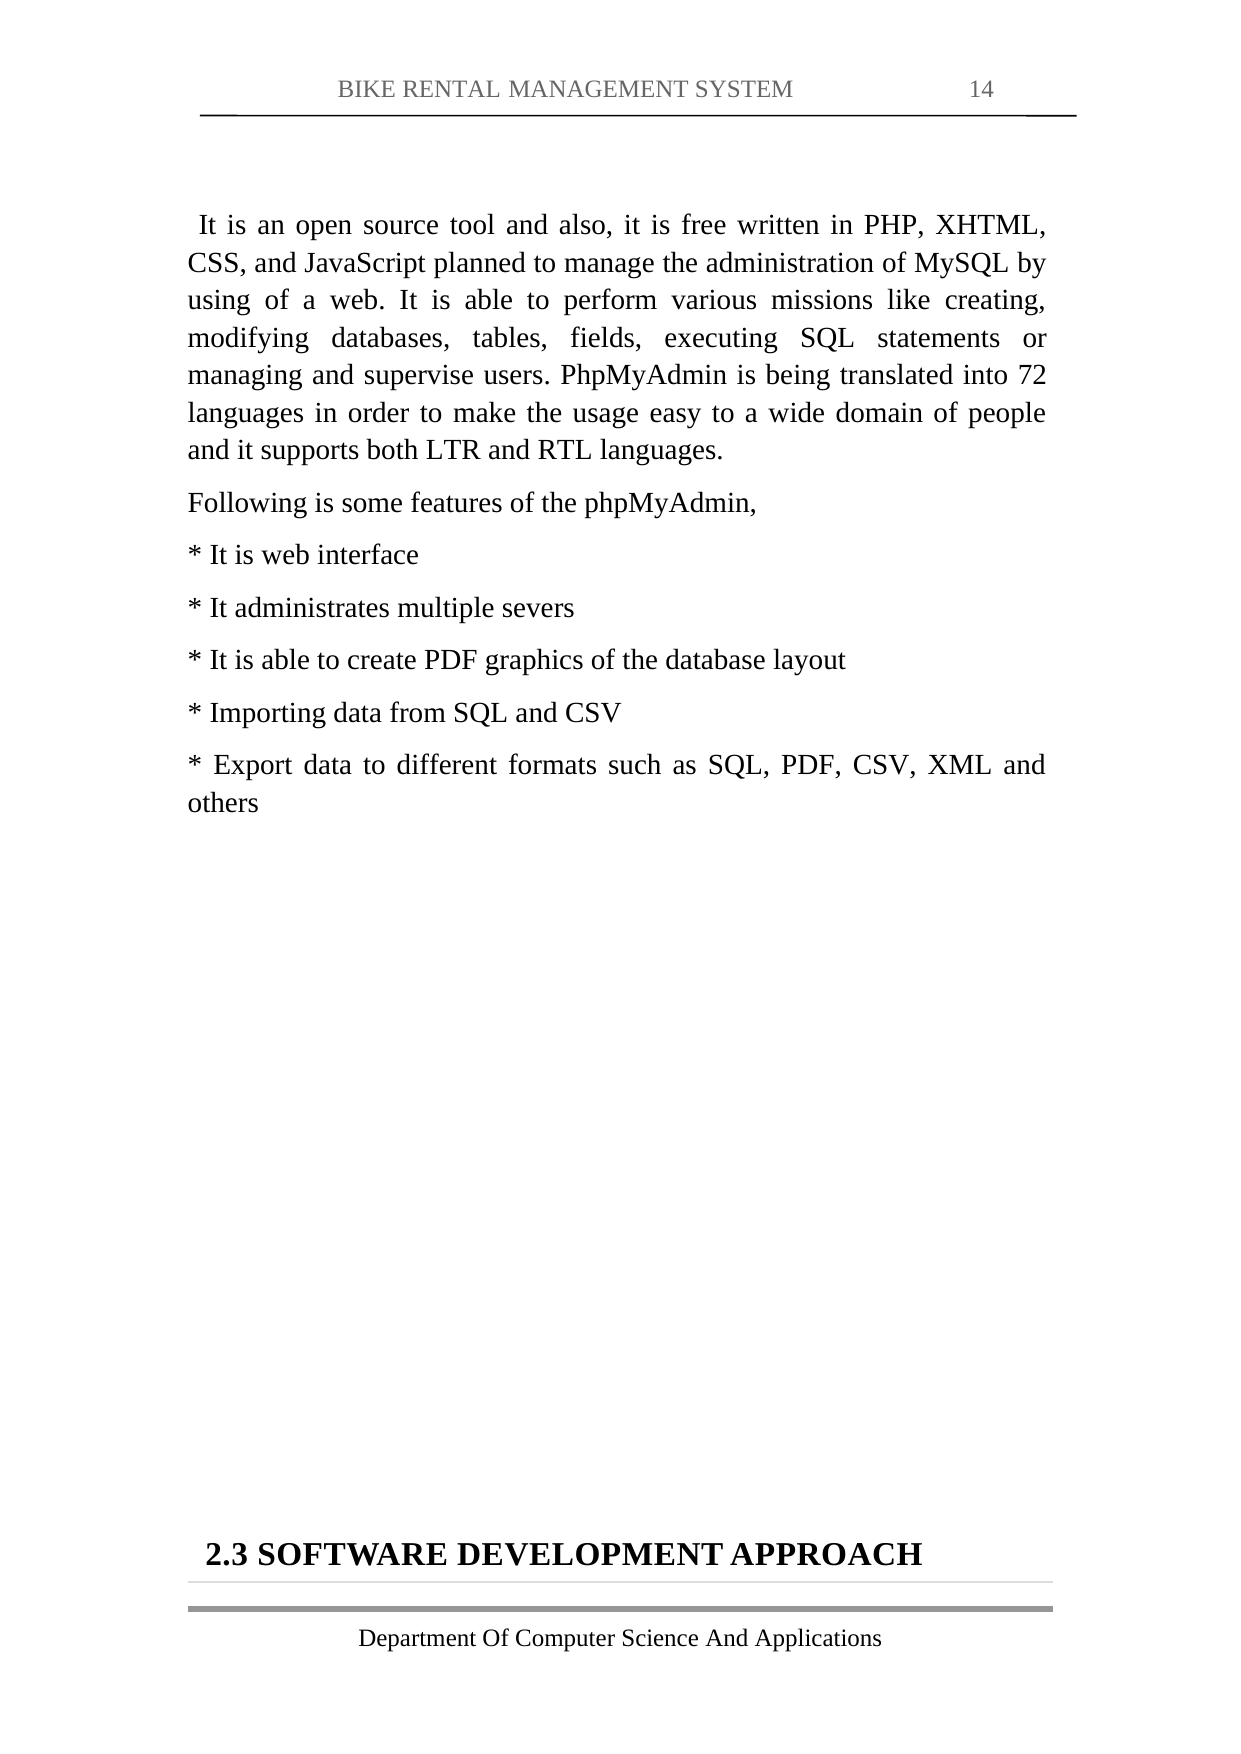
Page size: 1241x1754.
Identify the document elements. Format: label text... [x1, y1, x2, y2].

text * Export data to different formats such as SQL, PDF, CSV, XML and others [187, 743, 1048, 818]
text * It is web interface [187, 533, 1048, 571]
title 2.3 SOFTWARE DEVELOPMENT APPROACH [187, 1534, 1053, 1583]
text * Importing data from SQL and CSV [187, 691, 1048, 728]
text * It is able to create PDF graphics of the database layout [187, 638, 1048, 676]
text Following is some features of the phpMyAdmin, [187, 481, 1048, 518]
text It is an open source tool and also, it is free written in PHP, XHTML, CSS, and JavaScript planned to manage the administration of MySQL by using of a web. It is able to perform various missions like creating, modifying databases, tables, fields, executing SQL statements or managing and supervise users. PhpMyAdmin is being translated into 72 languages in order to make the usage easy to a wide domain of people and it supports both LTR and RTL languages. [187, 203, 1048, 466]
text * It administrates multiple severs [187, 586, 1048, 623]
